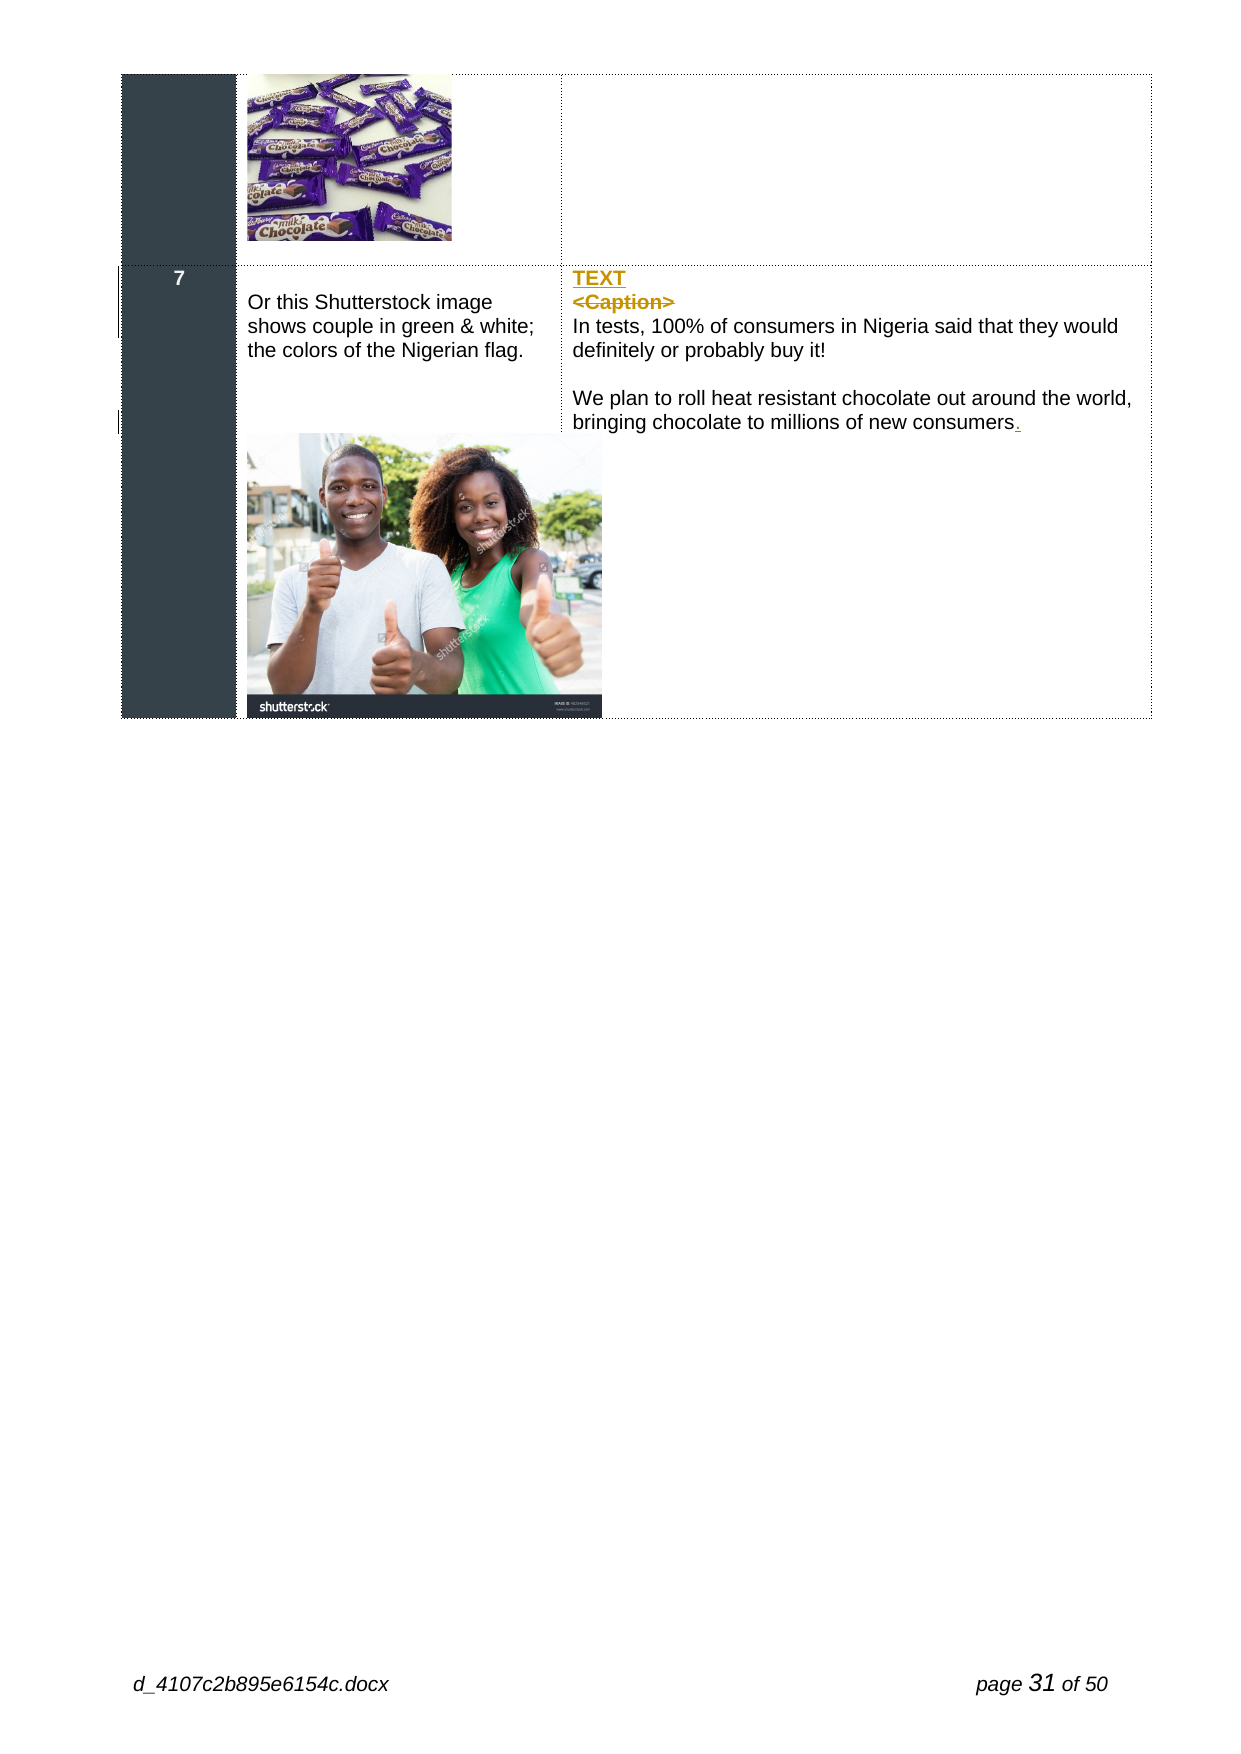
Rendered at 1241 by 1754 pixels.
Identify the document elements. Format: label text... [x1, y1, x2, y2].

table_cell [236, 74, 561, 265]
picture [247, 433, 602, 718]
table_cell Or this Shutterstock image shows couple in green & white; the colors of the Nigerian flag. [236, 265, 561, 718]
picture [247, 74, 452, 241]
table_cell 6 [122, 74, 236, 265]
table_cell 7 [122, 265, 236, 718]
table_cell In tests, 100% of consumers in Nigeria said that they would definitely or probably buy it! We plan to roll heat resistant chocolate out around the world, bringing chocolate to millions of new consumers [561, 265, 1152, 718]
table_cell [561, 74, 1152, 265]
